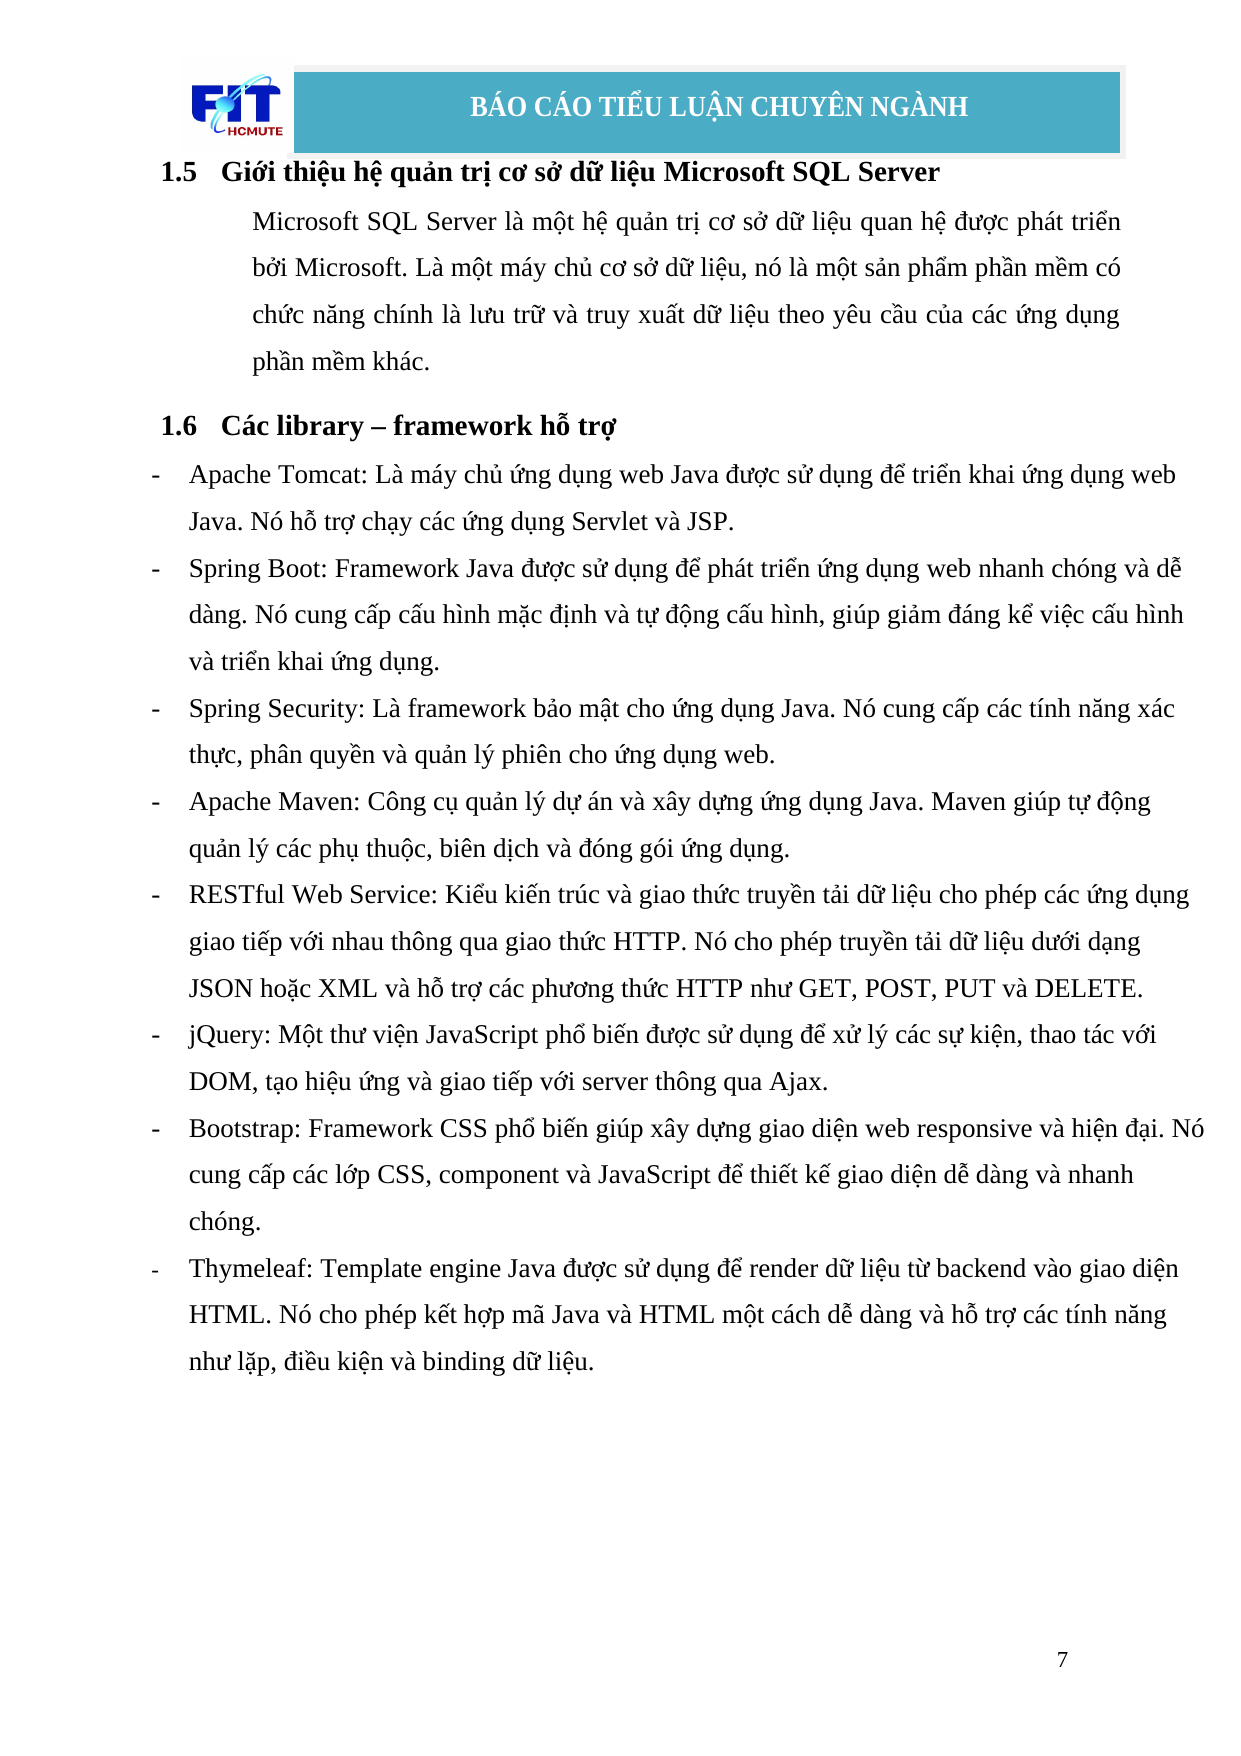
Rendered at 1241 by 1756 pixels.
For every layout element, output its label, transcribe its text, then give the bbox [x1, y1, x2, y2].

list jQuery: Một thư viện JavaScript phổ biến được sử dụng để xử lý các sự kiện, thao tác với DOM, tạo hiệu ứng và giao tiếp với server thông qua Ajax. [151, 1019, 1209, 1096]
list Spring Security: Là framework bảo mật cho ứng dụng Java. Nó cung cấp các tính năng xác thực, phân quyền và quản lý phiên cho ứng dụng web. [151, 692, 1209, 770]
list Apache Tomcat: Là máy chủ ứng dụng web Java được sử dụng để triển khai ứng dụng web Java. Nó hỗ trợ chạy các ứng dụng Servlet và JSP. [151, 459, 1209, 536]
list Bootstrap: Framework CSS phổ biến giúp xây dựng giao diện web responsive và hiện đại. Nó cung cấp các lớp CSS, component và JavaScript để thiết kế giao diện dễ dàng và nhanh chóng. [151, 1112, 1209, 1236]
subtitle Giới thiệu hệ quản trị cơ sở dữ liệu Microsoft SQL Server [160, 154, 1209, 188]
list Apache Maven: Công cụ quản lý dự án và xây dựng ứng dụng Java. Maven giúp tự động quản lý các phụ thuộc, biên dịch và đóng gói ứng dụng. [151, 785, 1209, 863]
picture [180, 57, 294, 153]
subtitle Các library – framework hỗ trợ [160, 408, 1209, 442]
list RESTful Web Service: Kiểu kiến trúc và giao thức truyền tải dữ liệu cho phép các ứng dụng giao tiếp với nhau thông qua giao thức HTTP. Nó cho phép truyền tải dữ liệu dưới dạng JSON hoặc XML và hỗ trợ các phương thức HTTP như GET, POST, PUT và DELETE. [151, 879, 1209, 1003]
list Spring Boot: Framework Java được sử dụng để phát triển ứng dụng web nhanh chóng và dễ dàng. Nó cung cấp cấu hình mặc định và tự động cấu hình, giúp giảm đáng kể việc cấu hình và triển khai ứng dụng. [151, 552, 1209, 676]
text Microsoft SQL Server là một hệ quản trị cơ sở dữ liệu quan hệ được phát triển bởi Microsoft. Là một máy chủ cơ sở dữ liệu, nó là một sản phẩm phần mềm có chức năng chính là lưu trữ và truy xuất dữ liệu theo yêu cầu của các ứng dụng phần mềm khác. [252, 205, 1122, 376]
list Thymeleaf: Template engine Java được sử dụng để render dữ liệu từ backend vào giao diện HTML. Nó cho phép kết hợp mã Java và HTML một cách dễ dàng và hỗ trợ các tính năng như lặp, điều kiện và binding dữ liệu. [151, 1252, 1209, 1613]
